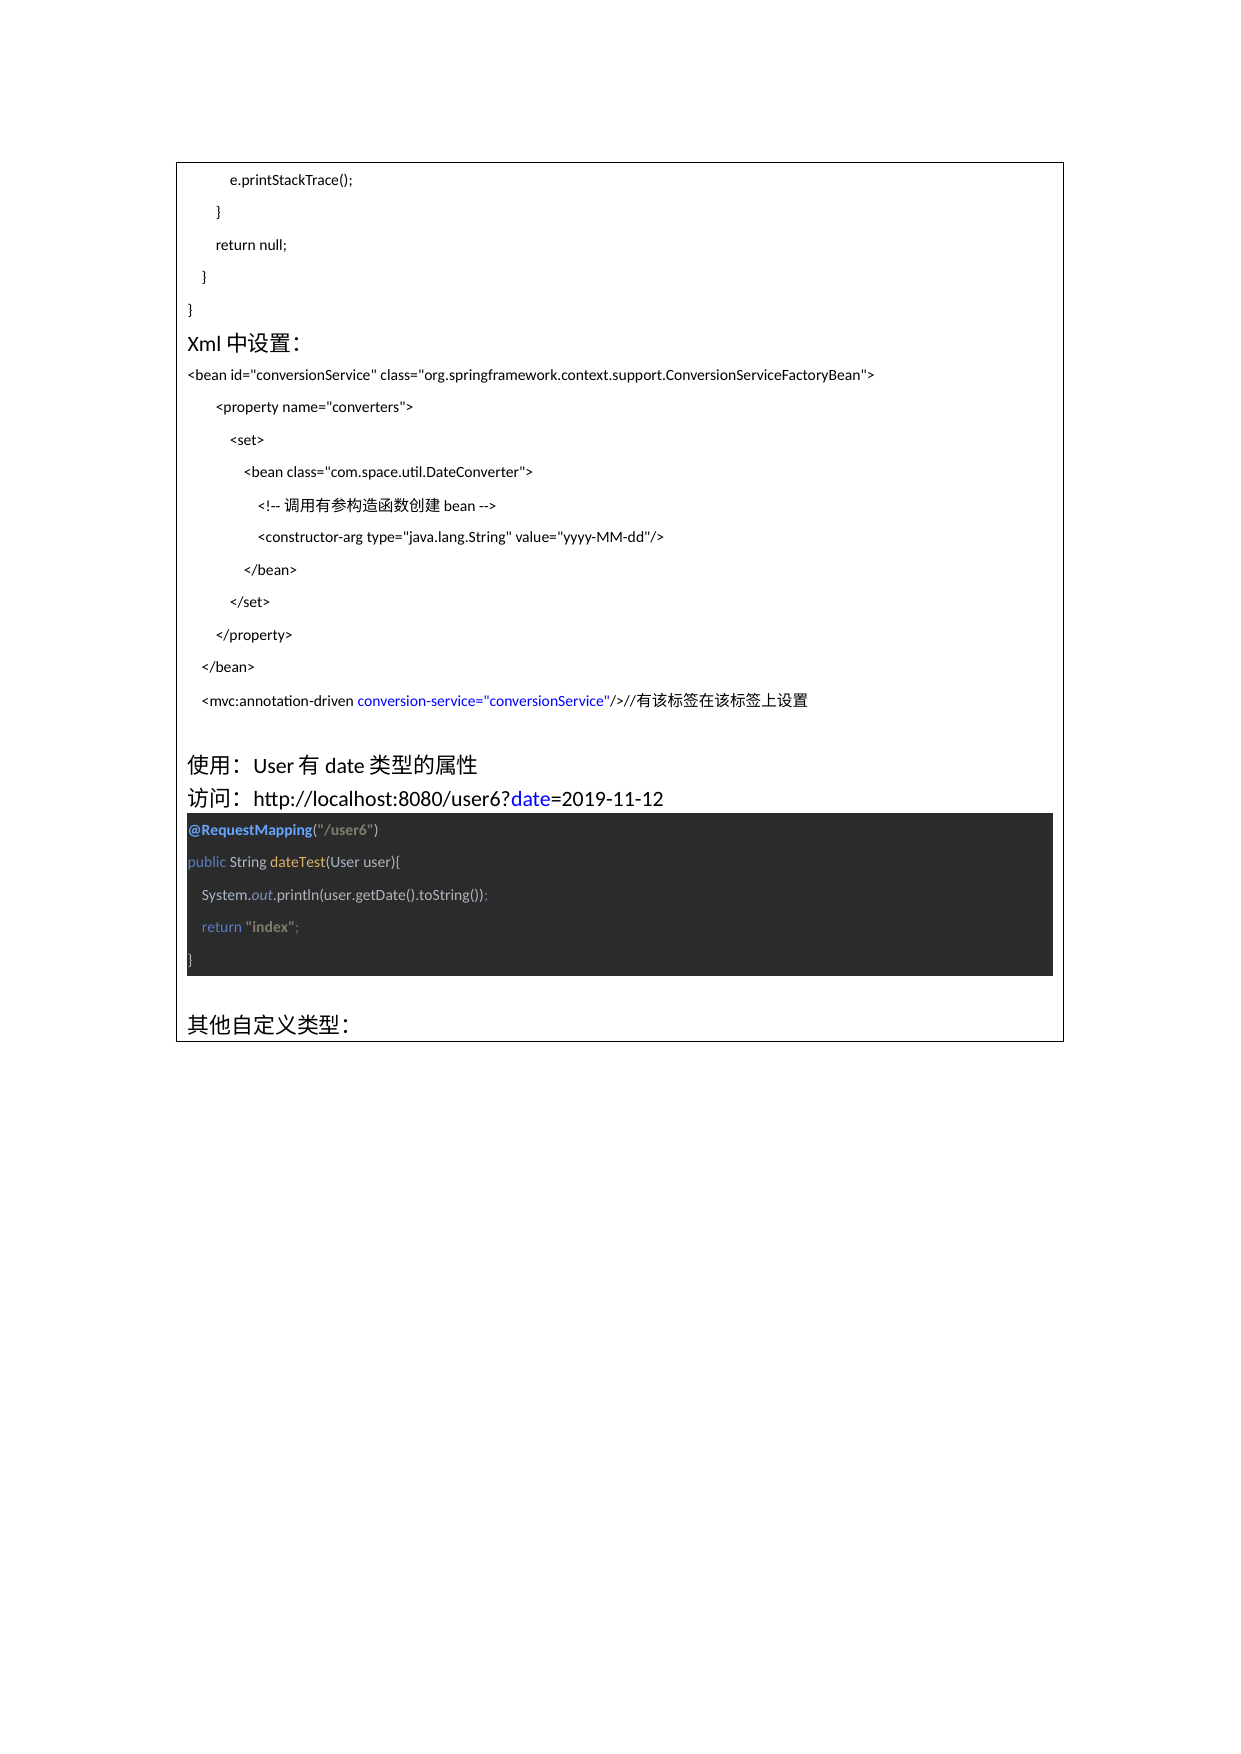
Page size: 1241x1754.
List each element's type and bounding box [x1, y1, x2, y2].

table_header [177, 163, 1063, 1041]
